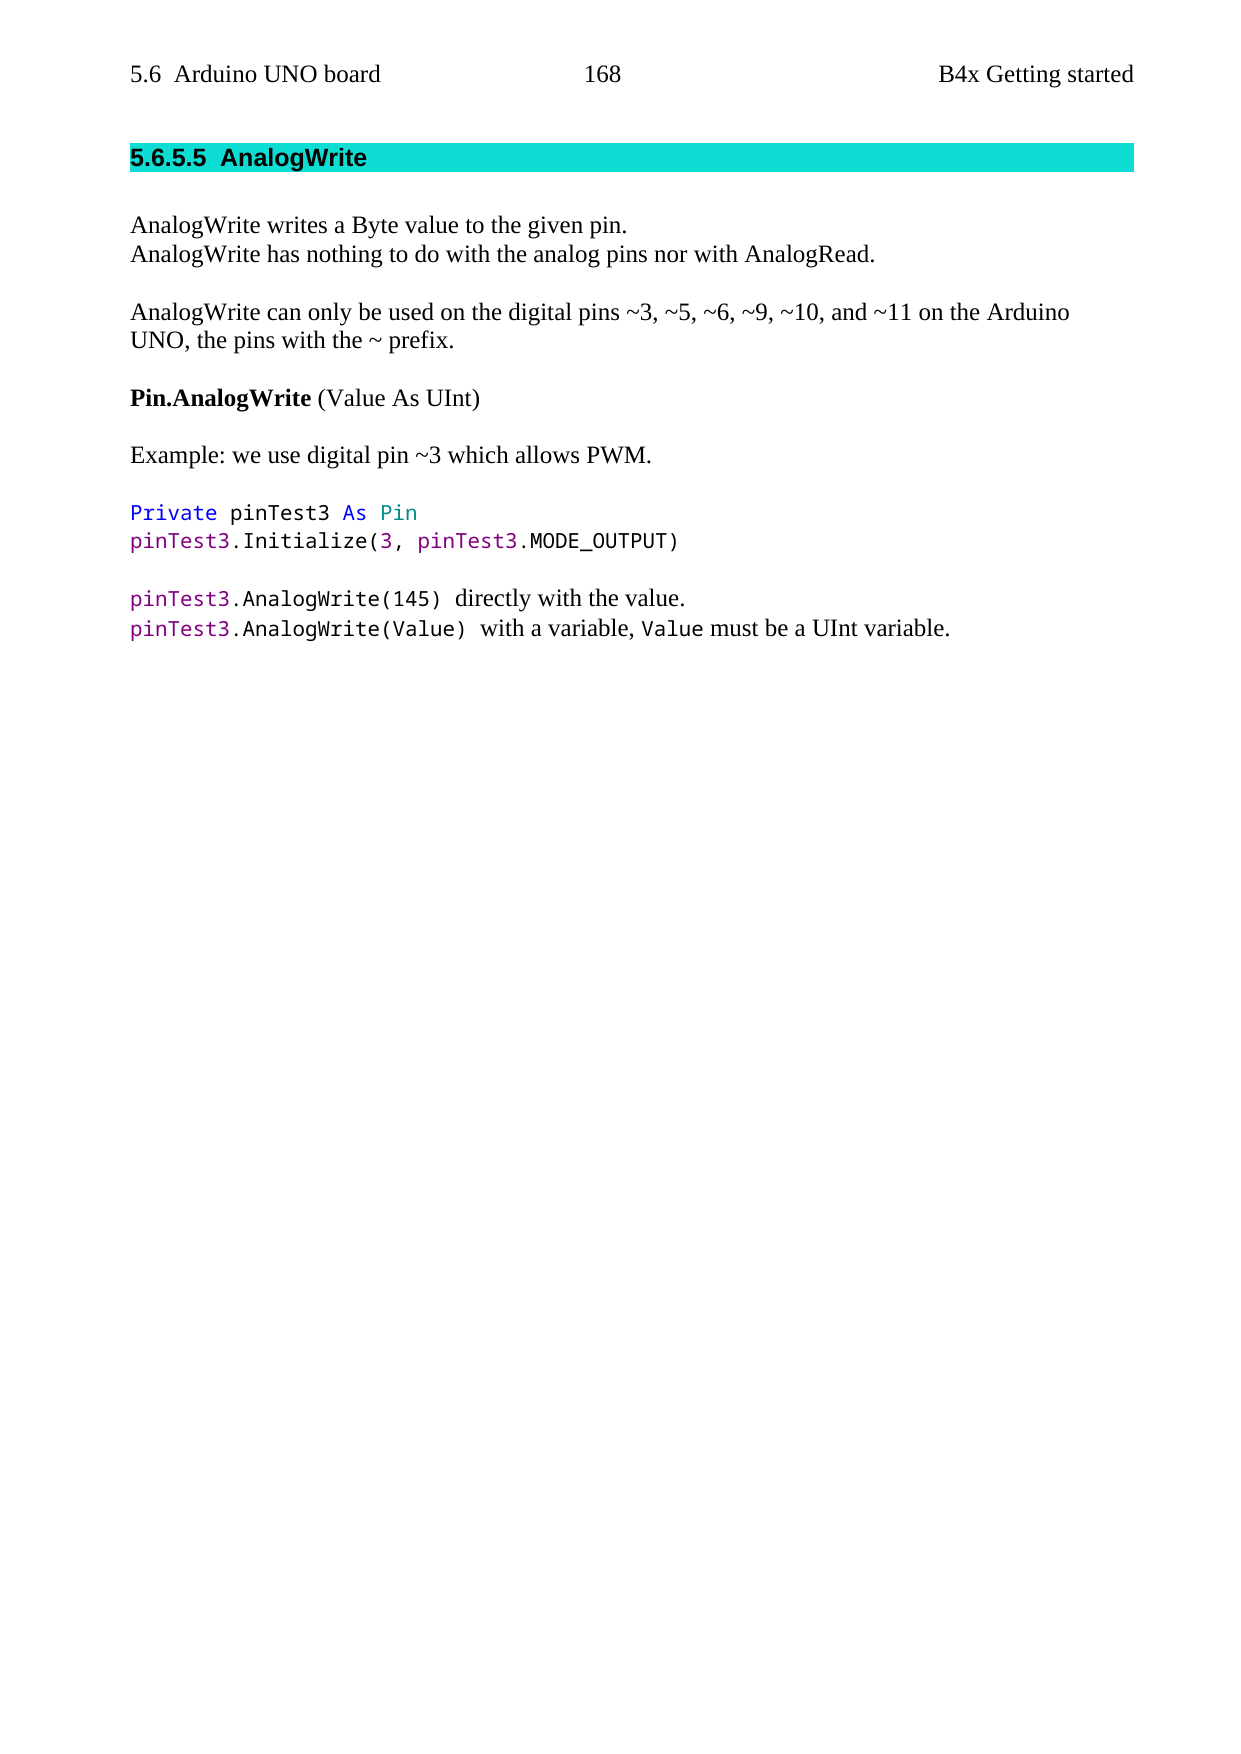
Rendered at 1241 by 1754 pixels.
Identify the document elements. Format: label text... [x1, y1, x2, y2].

text pinTest3.AnalogWrite(145) directly with the value. [130, 583, 1134, 613]
text AnalogWrite has nothing to do with the analog pins nor with AnalogRead. [130, 239, 1134, 268]
text AnalogWrite writes a Byte value to the given pin. [130, 211, 1134, 239]
text AnalogWrite can only be used on the digital pins ~3, ~5, ~6, ~9, ~10, and ~11 on the Arduino UNO, the pins with the ~ prefix. [130, 297, 1134, 354]
text Private pinTest3 As Pin [130, 498, 1134, 527]
text Pin.AnalogWrite (Value As UInt) [130, 383, 1134, 412]
text Example: we use digital pin ~3 which allows PWM. [130, 441, 1134, 469]
text pinTest3.AnalogWrite(Value) with a variable, Value must be a UInt variable. [130, 613, 1134, 642]
text pinTest3.Initialize(3, pinTest3.MODE_OUTPUT) [130, 527, 1134, 555]
subtitle AnalogWrite [130, 143, 1134, 172]
